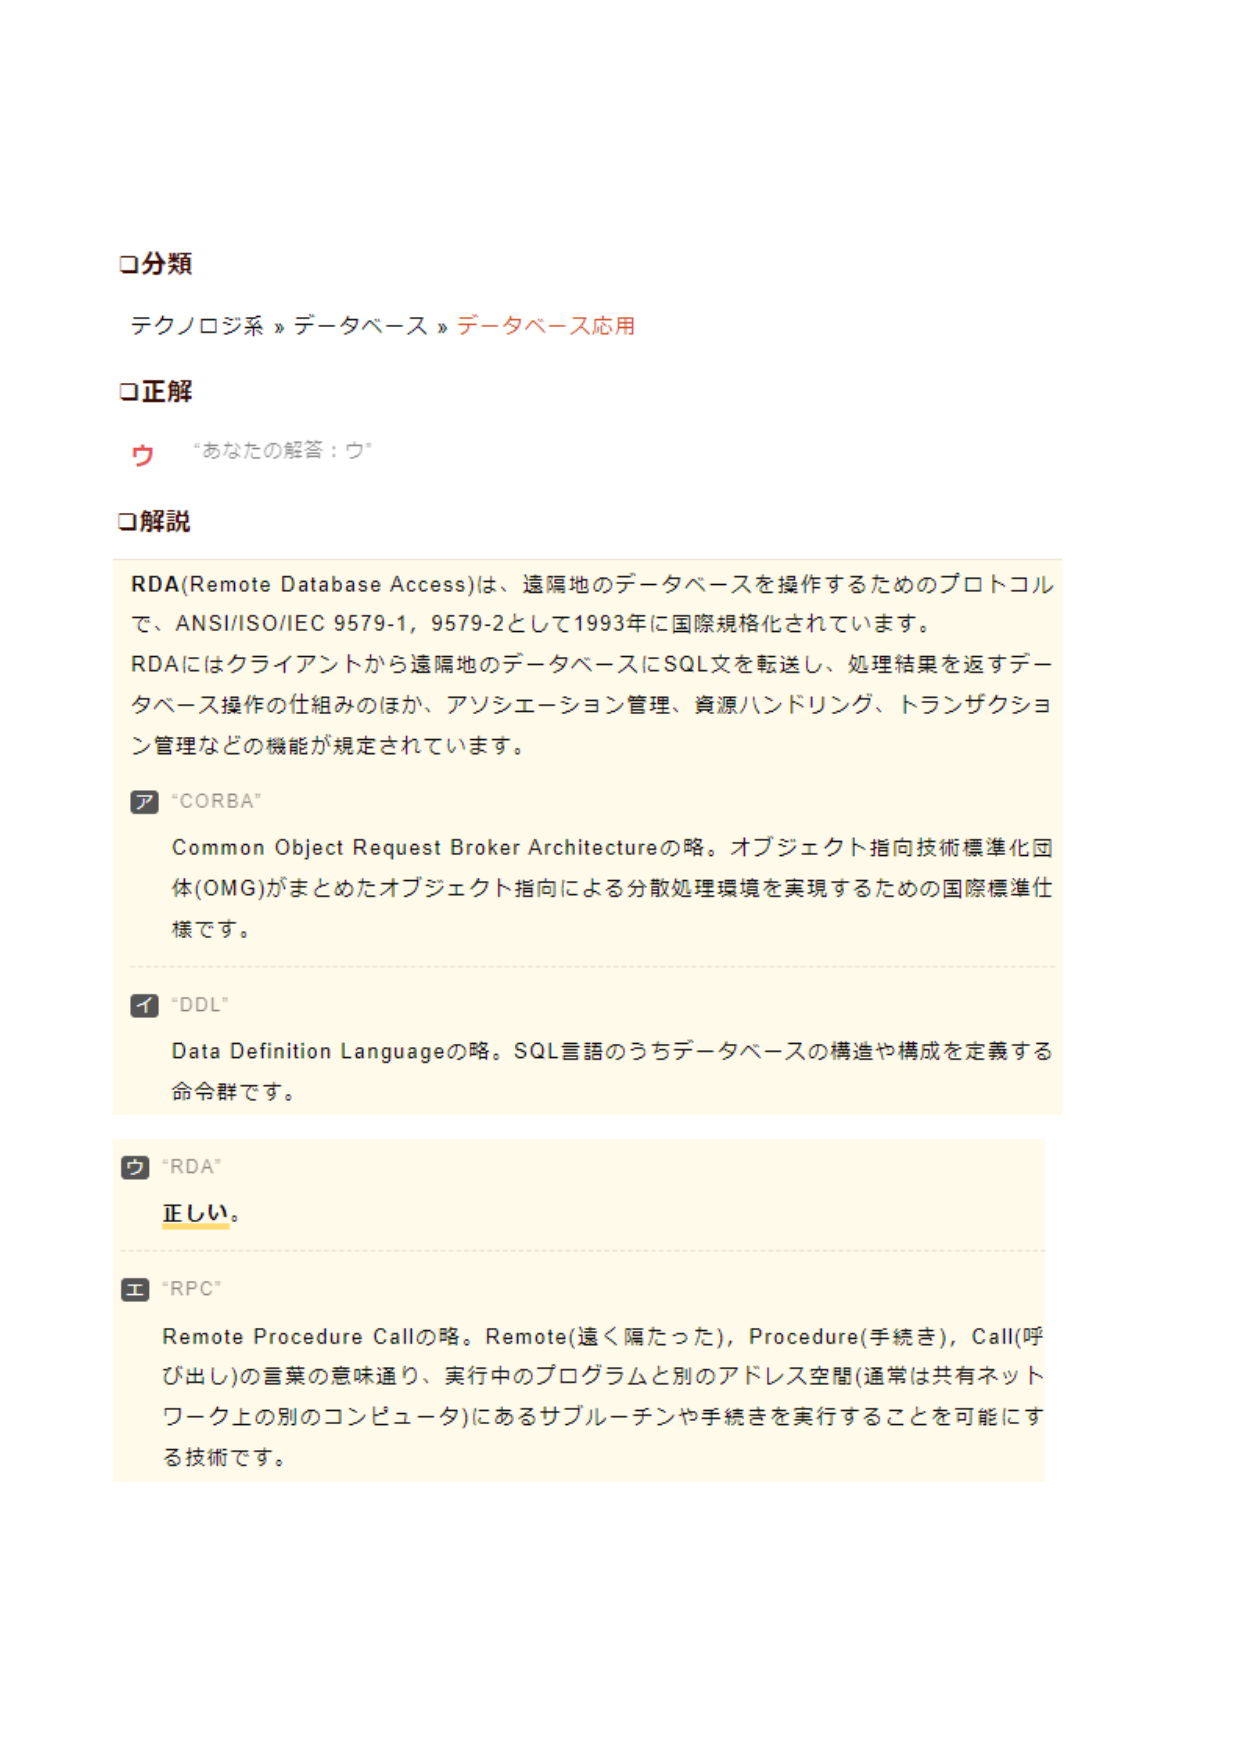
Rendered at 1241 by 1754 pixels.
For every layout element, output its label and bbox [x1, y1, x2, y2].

picture [112, 1139, 1046, 1482]
picture [112, 239, 675, 481]
picture [112, 502, 1063, 1115]
